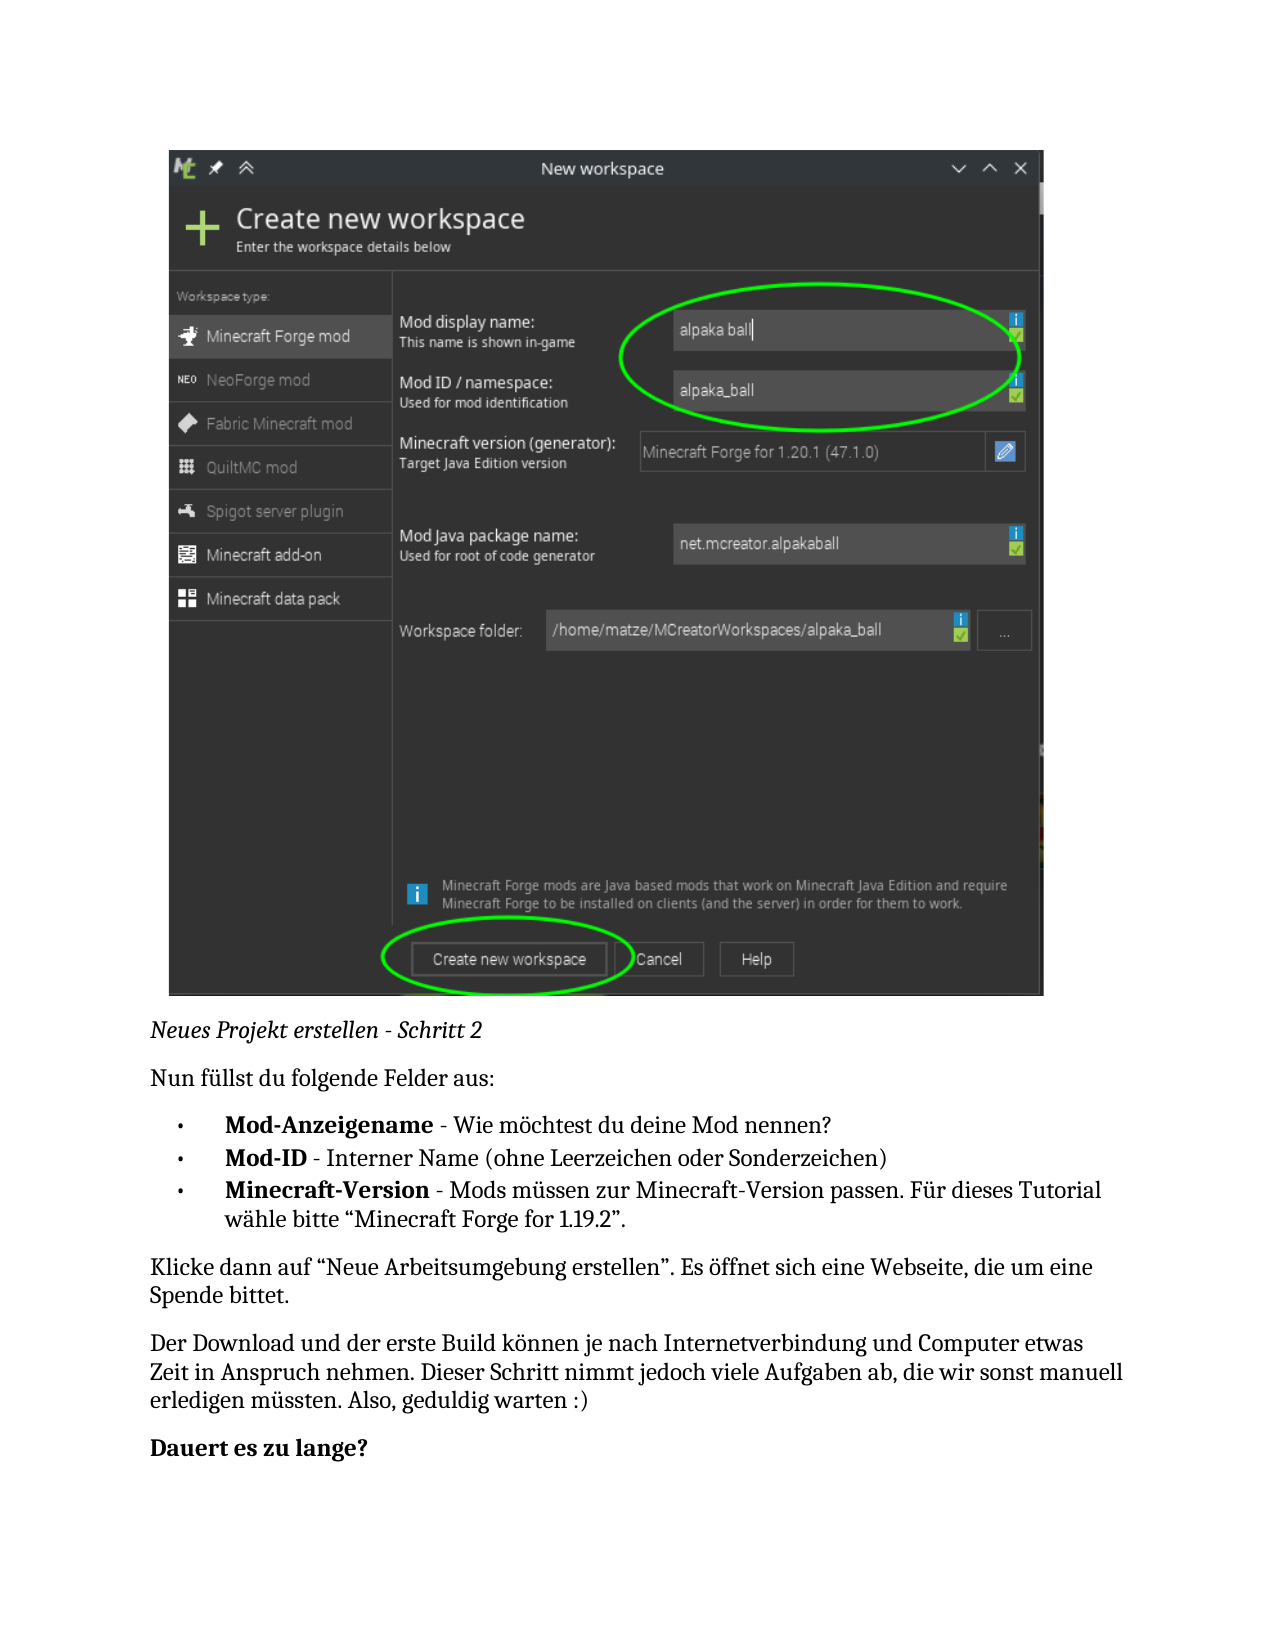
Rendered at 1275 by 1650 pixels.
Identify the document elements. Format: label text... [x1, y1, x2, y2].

list Mod-Anzeigename - Wie möchtest du deine Mod nennen? [175, 1111, 1125, 1140]
text Neues Projekt erstellen - Schritt 2 [150, 1016, 1125, 1045]
text Nun füllst du folgende Felder aus: [150, 1064, 1125, 1092]
text Dauert es zu lange? [150, 1434, 1125, 1462]
text Klicke dann auf “Neue Arbeitsumgebung erstellen”. Es öffnet sich eine Webseite, die um eine Spende bittet. [150, 1252, 1125, 1310]
text Der Download und der erste Build können je nach Internetverbindung und Computer etwas Zeit in Anspruch nehmen. Dieser Schritt nimmt jedoch viele Aufgaben ab, die wir sonst manuell erledigen müssten. Also, geduldig warten :) [150, 1329, 1125, 1415]
picture [168, 150, 1044, 996]
list Mod-ID - Interner Name (ohne Leerzeichen oder Sonderzeichen) [175, 1144, 1125, 1172]
list Minecraft-Version - Mods müssen zur Minecraft-Version passen. Für dieses Tutorial wähle bitte “Minecraft Forge for 1.19.2”. [175, 1176, 1125, 1234]
